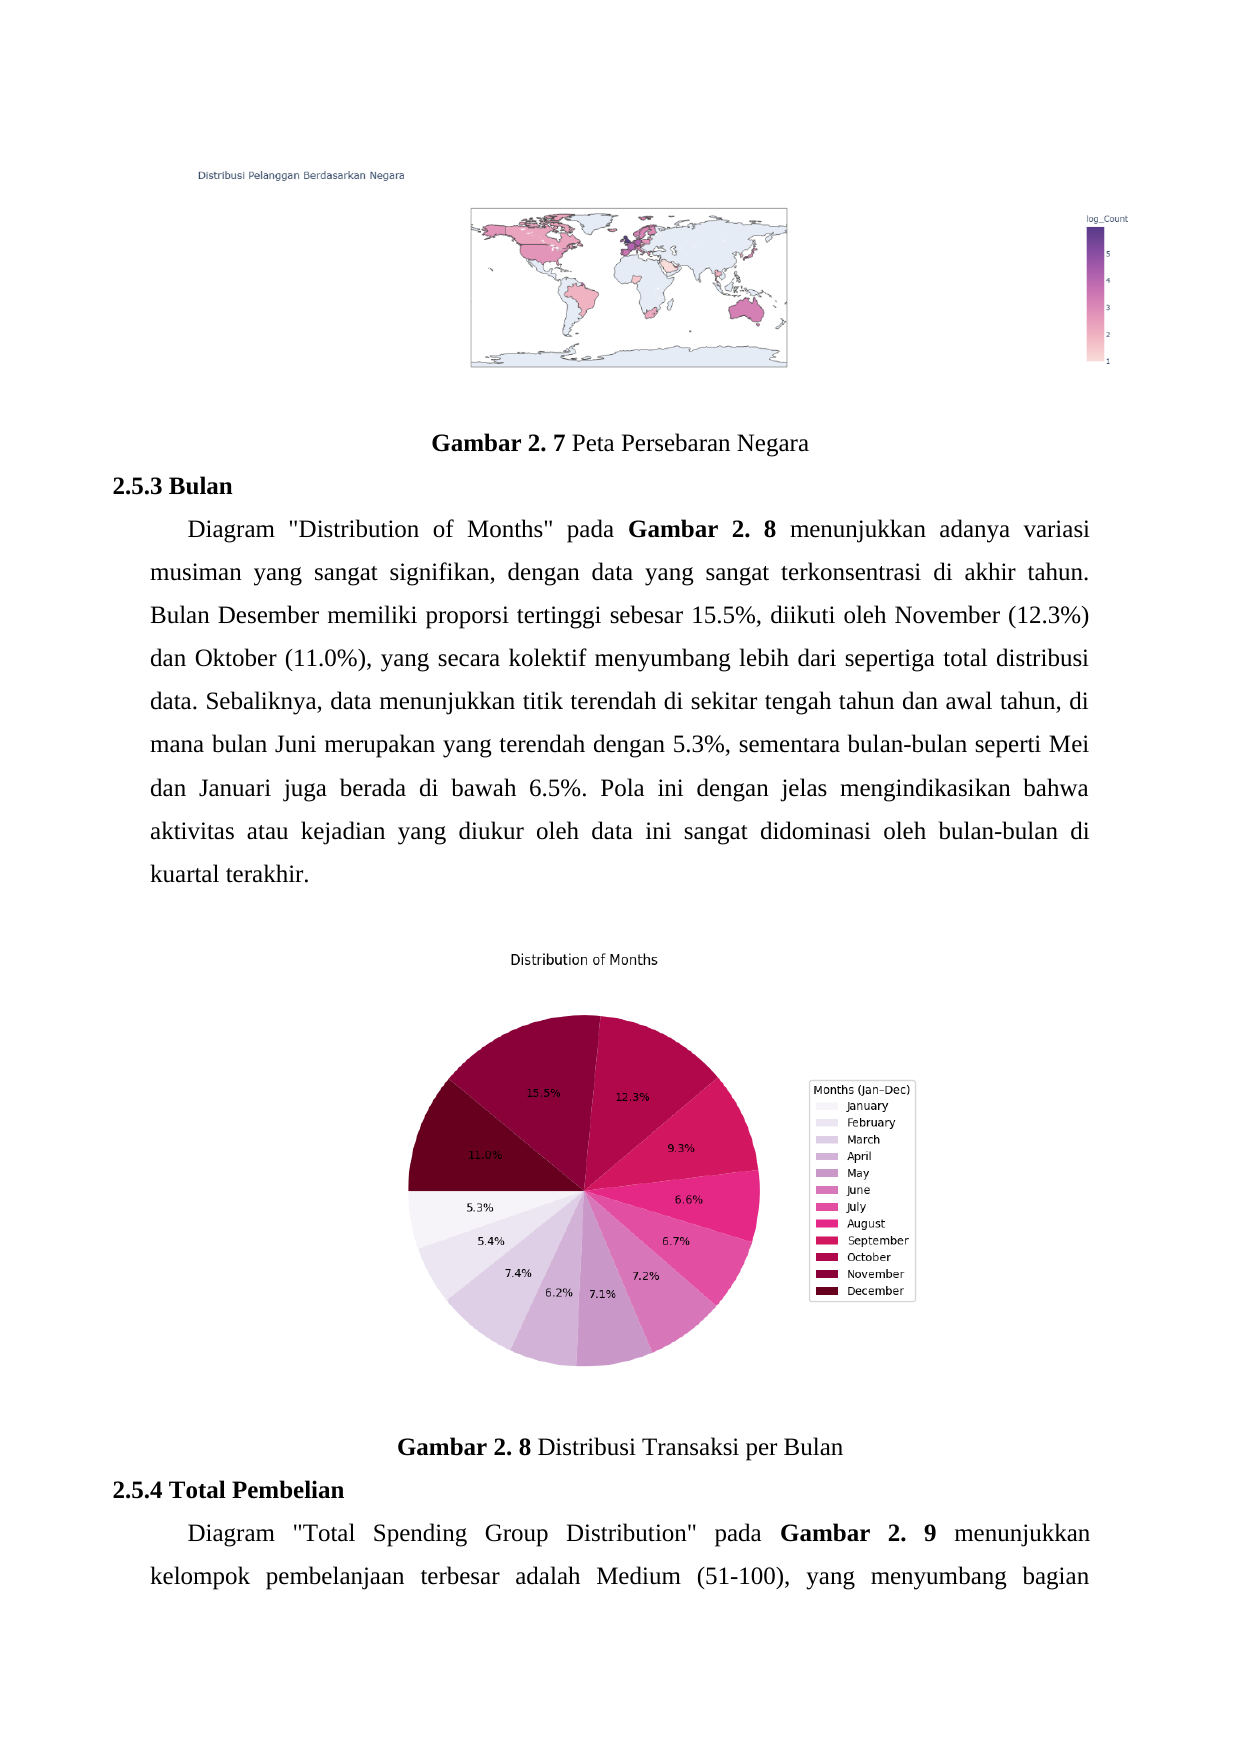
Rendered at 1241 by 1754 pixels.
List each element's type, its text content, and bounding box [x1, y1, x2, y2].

text Diagram "Distribution of Months" pada Gambar 2. 7 menunjukkan adanya variasi musiman yang sangat signifikan, dengan data yang sangat terkonsentrasi di akhir tahun. Bulan Desember memiliki proporsi tertinggi sebesar 15.5%, diikuti oleh November (12.3%) dan Oktober (11.0%), yang secara kolektif menyumbang lebih dari sepertiga total distribusi data. Sebaliknya, data menunjukkan titik terendah di sekitar tengah tahun dan awal tahun, di mana bulan Juni merupakan yang terendah dengan 5.3%, sementara bulan-bulan seperti Mei dan Januari juga berada di bawah 6.5%. Pola ini dengan jelas mengindikasikan bahwa aktivitas atau kejadian yang diukur oleh data ini sangat didominasi oleh bulan-bulan di kuartal terakhir. [150, 514, 1090, 888]
picture [356, 945, 922, 1418]
picture [187, 150, 1129, 414]
subtitle 2.5.4 Total Pembelian [112, 1475, 1090, 1504]
text Gambar 2. 7 Peta Persebaran Negara [150, 428, 1090, 456]
text Gambar 2. 8 Distribusi Transaksi per Bulan [150, 1432, 1090, 1461]
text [150, 1518, 1090, 1590]
subtitle 2.5.3 Bulan [112, 471, 1090, 499]
